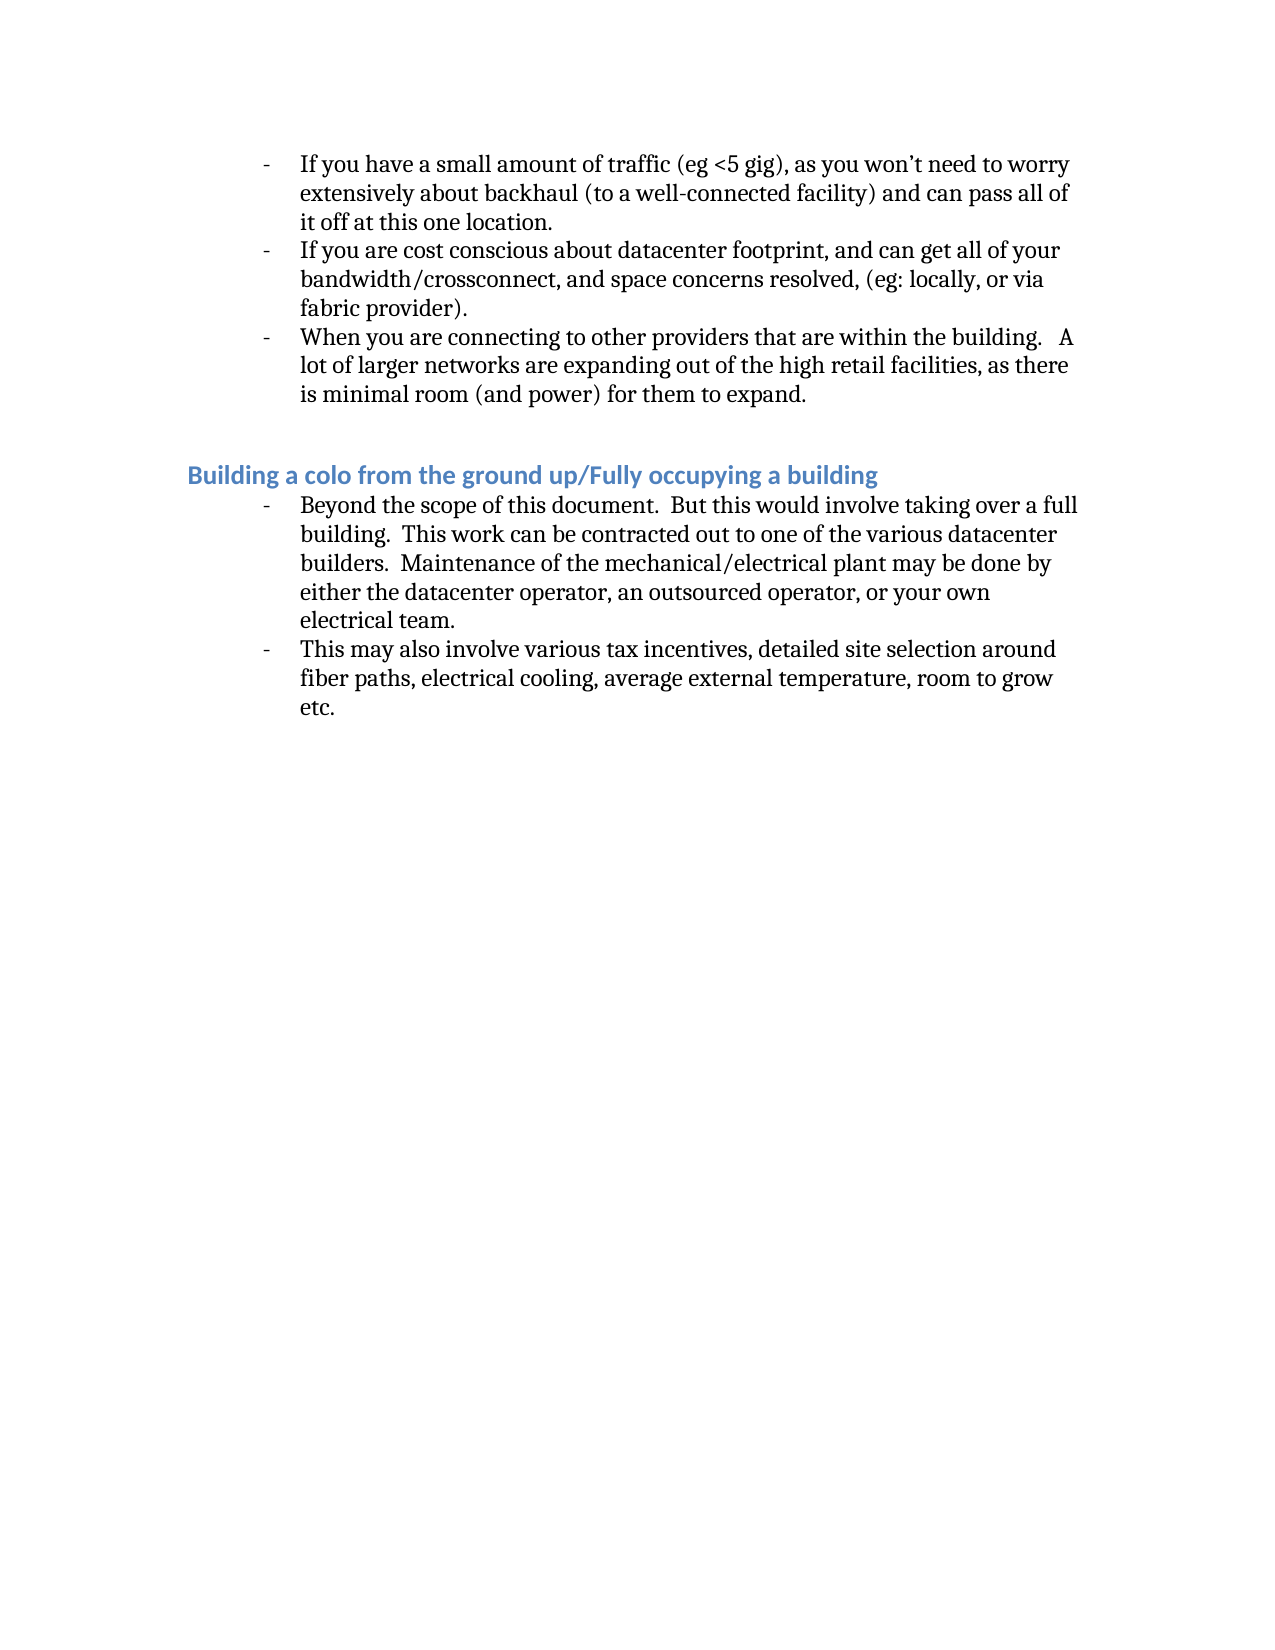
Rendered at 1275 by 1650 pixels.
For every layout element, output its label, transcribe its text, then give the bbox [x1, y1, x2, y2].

list When you are connecting to other providers that are within the building. A lot of larger networks are expanding out of the high retail facilities, as there is minimal room (and power) for them to expand. [262, 322, 1087, 409]
subtitle Building a colo from the ground up/Fully occupying a building [187, 458, 1087, 491]
list This may also involve various tax incentives, detailed site selection around fiber paths, electrical cooling, average external temperature, room to grow etc. [262, 635, 1087, 721]
list Beyond the scope of this document. But this would involve taking over a full building. This work can be contracted out to one of the various datacenter builders. Maintenance of the mechanical/electrical plant may be done by either the datacenter operator, an outsourced operator, or your own electrical team. [262, 491, 1087, 635]
list If you have a small amount of traffic (eg <5 gig), as you won’t need to worry extensively about backhaul (to a well-connected facility) and can pass all of it off at this one location. [262, 150, 1087, 236]
list If you are cost conscious about datacenter footprint, and can get all of your bandwidth/crossconnect, and space concerns resolved, (eg: locally, or via fabric provider). [262, 236, 1087, 322]
